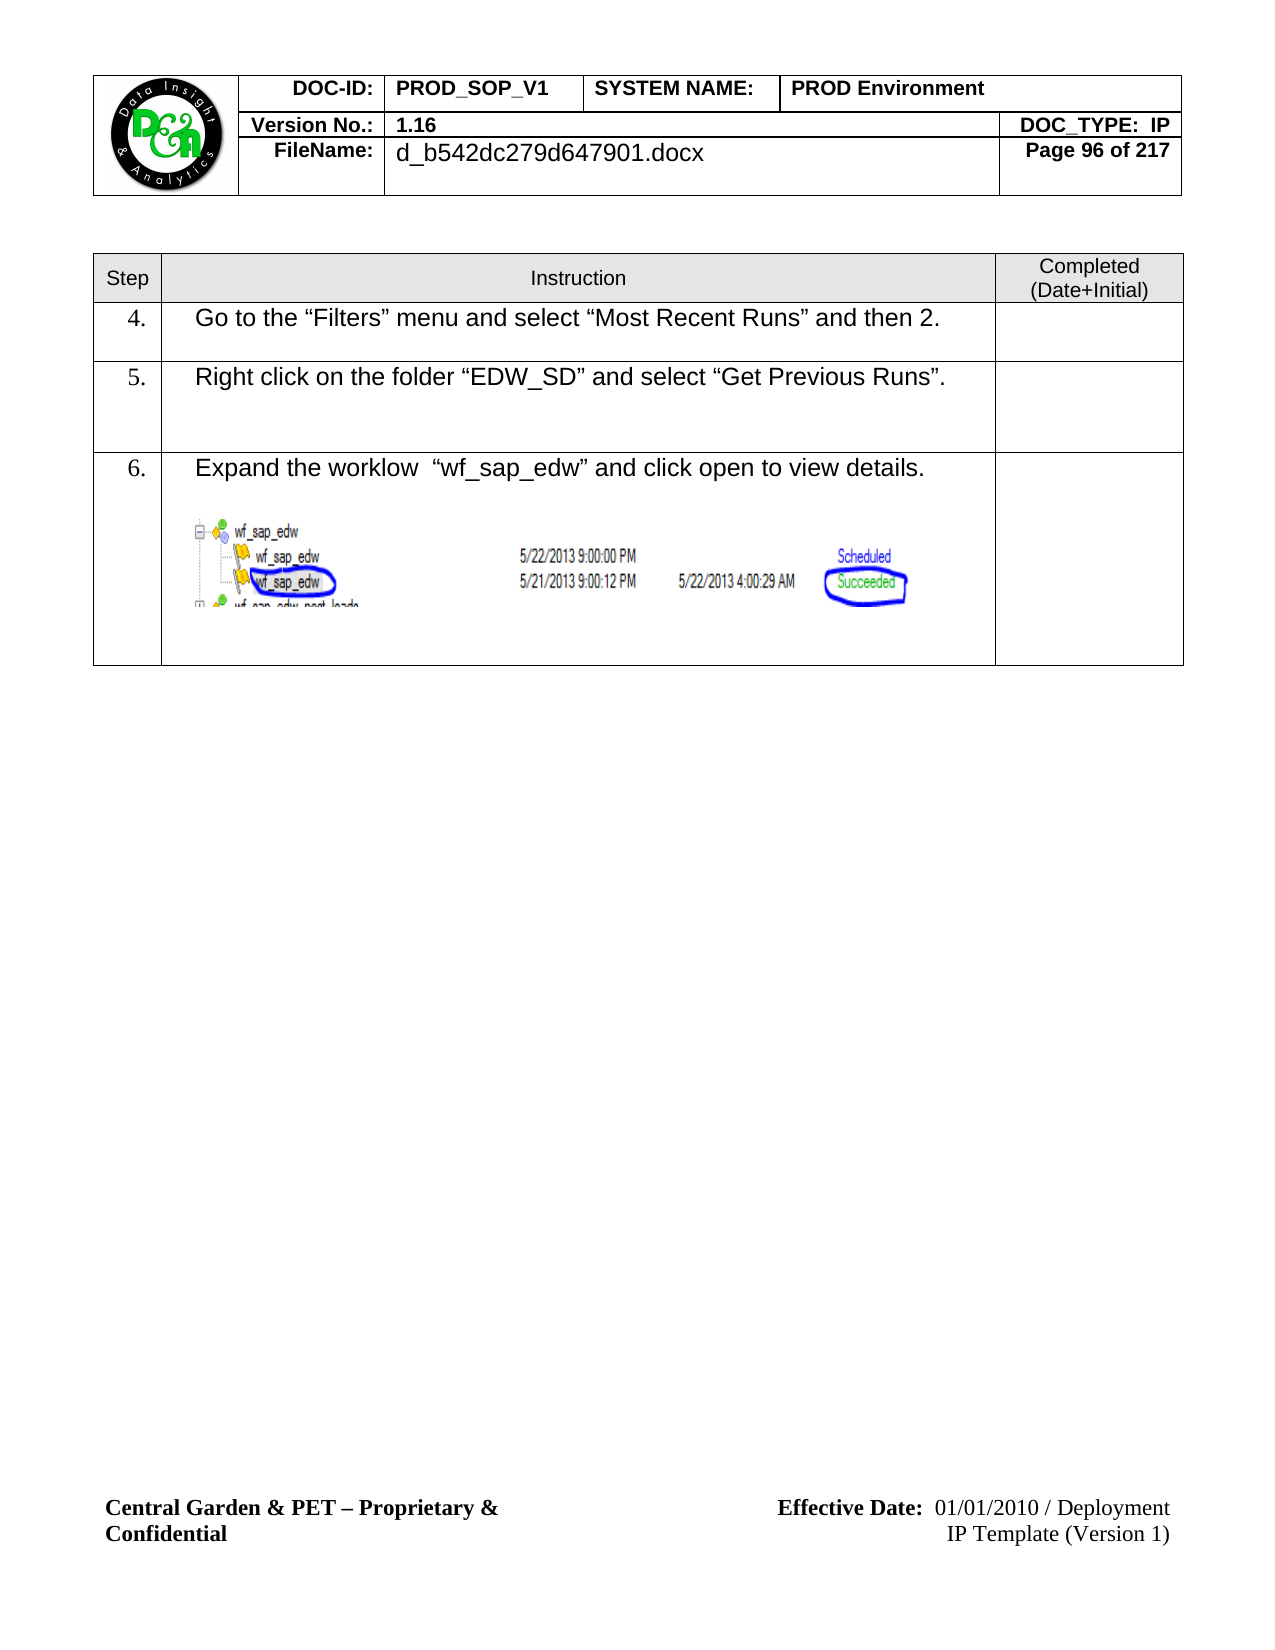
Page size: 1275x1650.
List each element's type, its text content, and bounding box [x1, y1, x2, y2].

table_cell 2.5 [94, 453, 161, 665]
picture [108, 76, 227, 195]
table_cell [996, 453, 1183, 665]
table_cell 2.3 [94, 303, 161, 361]
table_cell [996, 362, 1183, 452]
table_header Completed (Date+Initial) [996, 254, 1183, 302]
table_header Instruction [162, 254, 995, 302]
table_cell [996, 303, 1183, 361]
table_cell Right click on the folder “EDW_SD” and select “Get Previous Runs”. [162, 362, 995, 452]
picture [195, 519, 918, 607]
table_cell Expand the worklow “wf_sap_edw” and click open to view details. [162, 453, 995, 665]
table_cell Go to the “Filters” menu and select “Most Recent Runs” and then 2. [162, 303, 995, 361]
table_cell 2.4 [94, 362, 161, 452]
table_header Step [94, 254, 161, 302]
